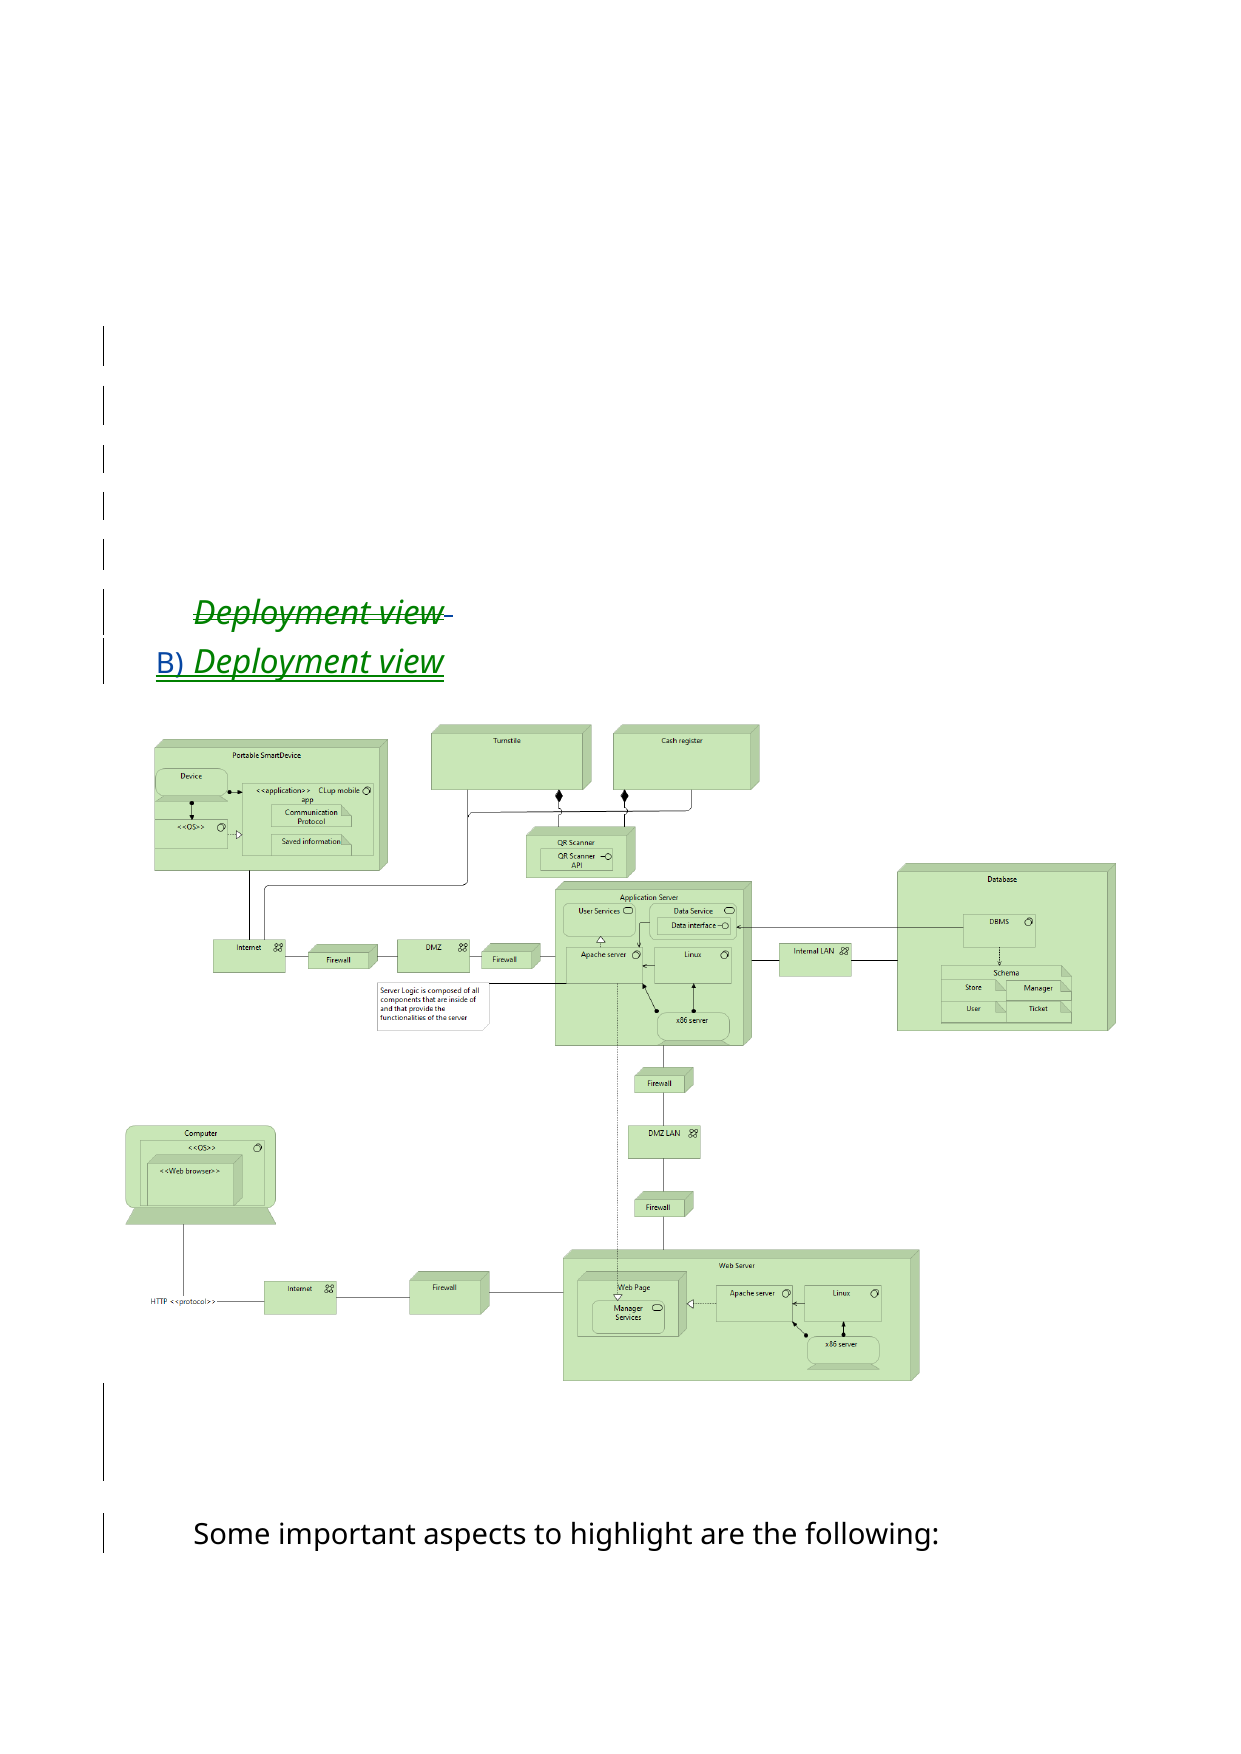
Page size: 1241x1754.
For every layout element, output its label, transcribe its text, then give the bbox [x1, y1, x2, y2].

list Some important aspects to highlight are the following: [193, 1513, 1122, 1553]
picture [119, 719, 1122, 1387]
